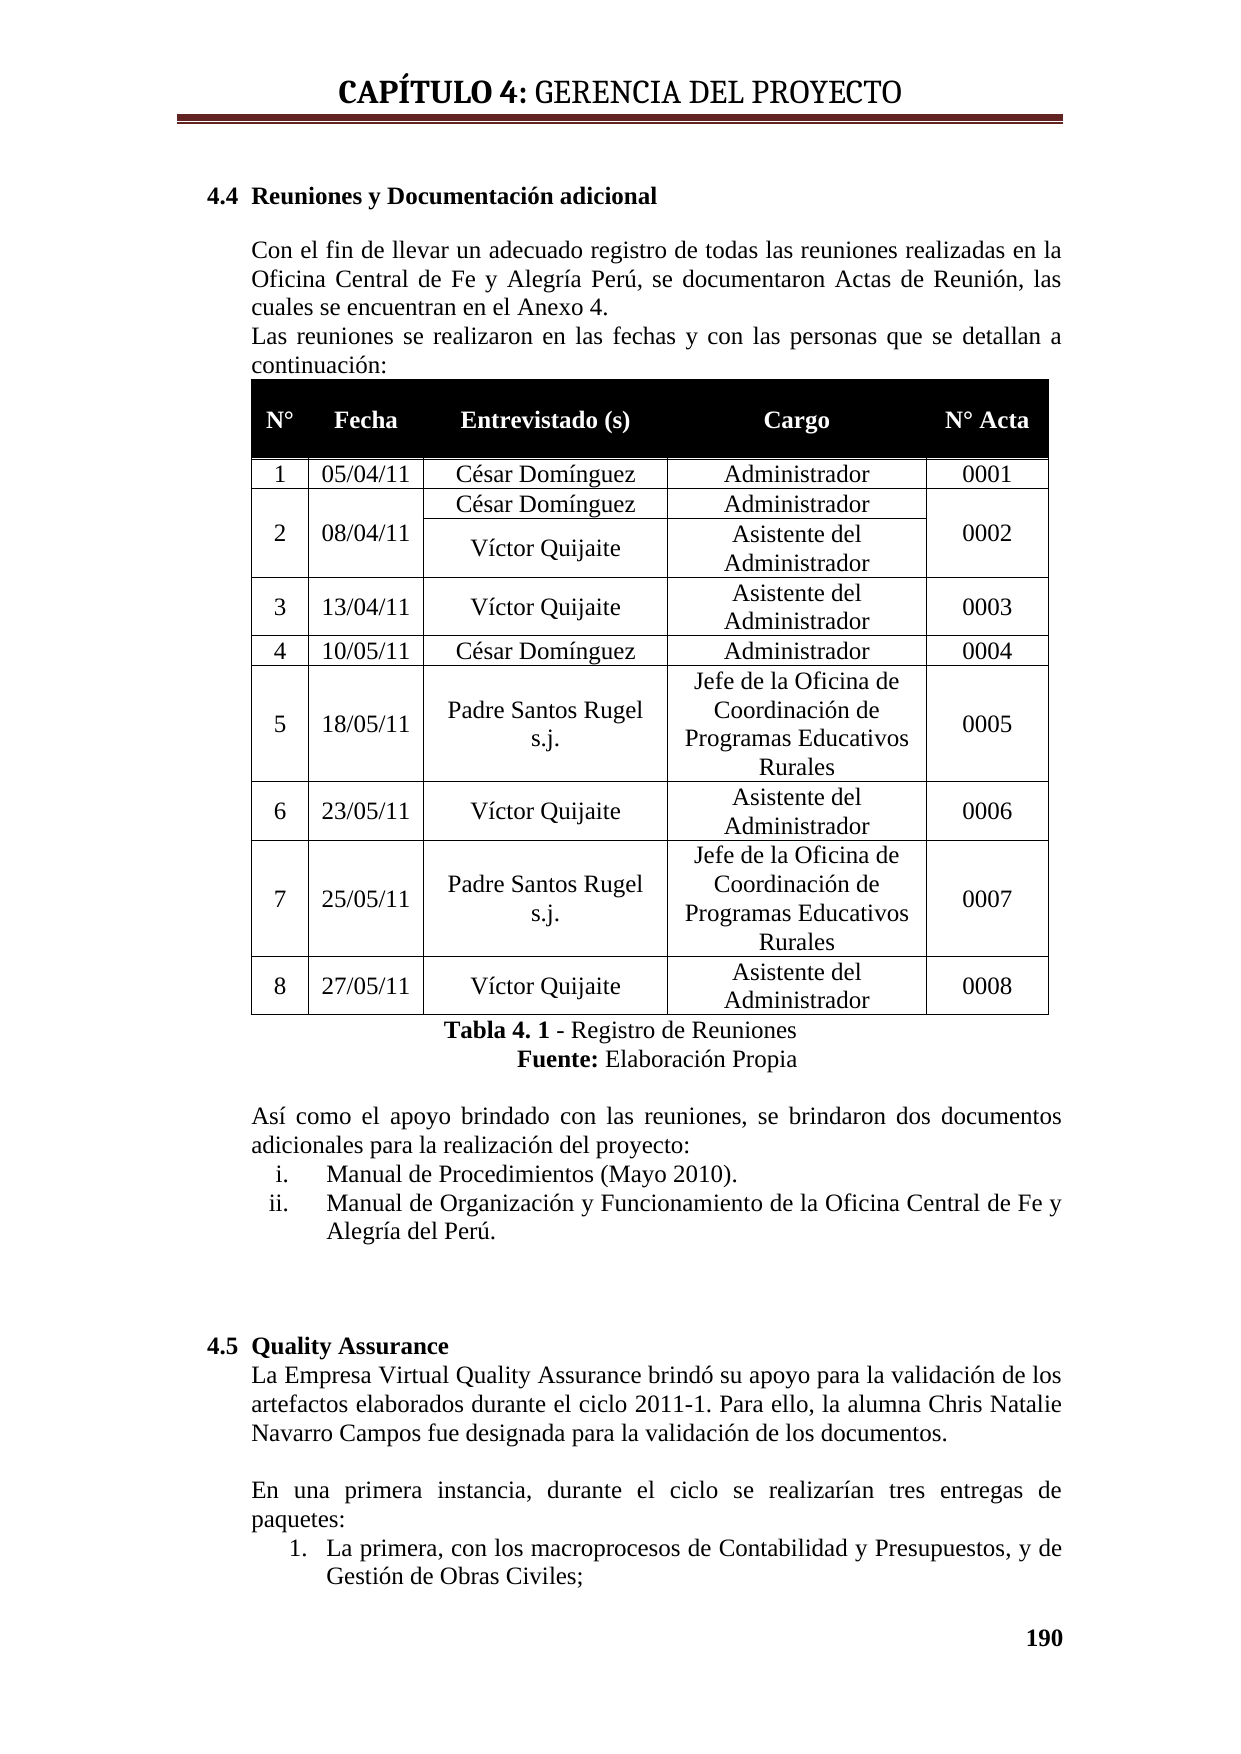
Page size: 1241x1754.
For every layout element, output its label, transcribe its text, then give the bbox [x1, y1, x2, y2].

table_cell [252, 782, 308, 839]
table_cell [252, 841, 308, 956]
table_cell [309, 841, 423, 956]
text Tabla 4. 1 - Registro de Reuniones [177, 1015, 1063, 1044]
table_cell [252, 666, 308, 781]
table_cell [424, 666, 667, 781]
list Manual de Procedimientos (Mayo 2010). [288, 1159, 1063, 1188]
text Fuente: Elaboración Propia [251, 1044, 1063, 1073]
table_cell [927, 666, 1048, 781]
text Las reuniones se realizaron en las fechas y con las personas que se detallan a continuación: [251, 321, 1063, 379]
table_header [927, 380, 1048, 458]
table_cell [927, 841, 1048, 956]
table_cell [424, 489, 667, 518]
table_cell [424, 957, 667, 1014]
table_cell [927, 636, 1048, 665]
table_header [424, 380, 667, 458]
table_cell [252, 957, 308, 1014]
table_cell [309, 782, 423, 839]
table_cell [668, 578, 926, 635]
text En una primera instancia, durante el ciclo se realizarían tres entregas de paquetes: [251, 1475, 1063, 1533]
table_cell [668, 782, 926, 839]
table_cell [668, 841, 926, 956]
text Con el fin de llevar un adecuado registro de todas las reuniones realizadas en la Oficina Central de Fe y Alegría Perú, se documentaron Actas de Reunión, las cuales se encuentran en el Anexo 4. [251, 235, 1063, 321]
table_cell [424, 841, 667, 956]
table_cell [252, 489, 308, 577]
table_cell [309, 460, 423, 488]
list Manual de Organización y Funcionamiento de la Oficina Central de Fe y Alegría del Perú. [288, 1188, 1063, 1245]
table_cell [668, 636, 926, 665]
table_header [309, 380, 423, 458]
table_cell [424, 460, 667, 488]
list Reuniones y Documentación adicional [207, 181, 1063, 210]
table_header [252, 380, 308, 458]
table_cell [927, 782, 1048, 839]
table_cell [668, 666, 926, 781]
text La Empresa Virtual Quality Assurance brindó su apoyo para la validación de los artefactos elaborados durante el ciclo 2011-1. Para ello, la alumna Chris Natalie Navarro Campos fue designada para la validación de los documentos. [251, 1360, 1063, 1446]
list La primera, con los macroprocesos de Contabilidad y Presupuestos, y de Gestión de Obras Civiles; [288, 1533, 1063, 1590]
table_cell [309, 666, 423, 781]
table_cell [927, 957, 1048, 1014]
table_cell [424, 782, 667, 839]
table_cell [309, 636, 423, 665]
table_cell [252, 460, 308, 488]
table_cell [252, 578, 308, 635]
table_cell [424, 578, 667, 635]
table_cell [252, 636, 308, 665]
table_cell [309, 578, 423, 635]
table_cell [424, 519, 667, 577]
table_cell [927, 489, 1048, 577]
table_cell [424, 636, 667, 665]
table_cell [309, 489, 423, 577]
list Quality Assurance [207, 1331, 1063, 1360]
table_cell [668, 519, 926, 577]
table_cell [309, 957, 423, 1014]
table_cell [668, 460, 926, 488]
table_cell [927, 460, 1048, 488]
text Así como el apoyo brindado con las reuniones, se brindaron dos documentos adicionales para la realización del proyecto: [251, 1101, 1063, 1159]
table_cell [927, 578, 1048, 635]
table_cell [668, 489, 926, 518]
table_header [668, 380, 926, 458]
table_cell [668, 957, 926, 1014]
